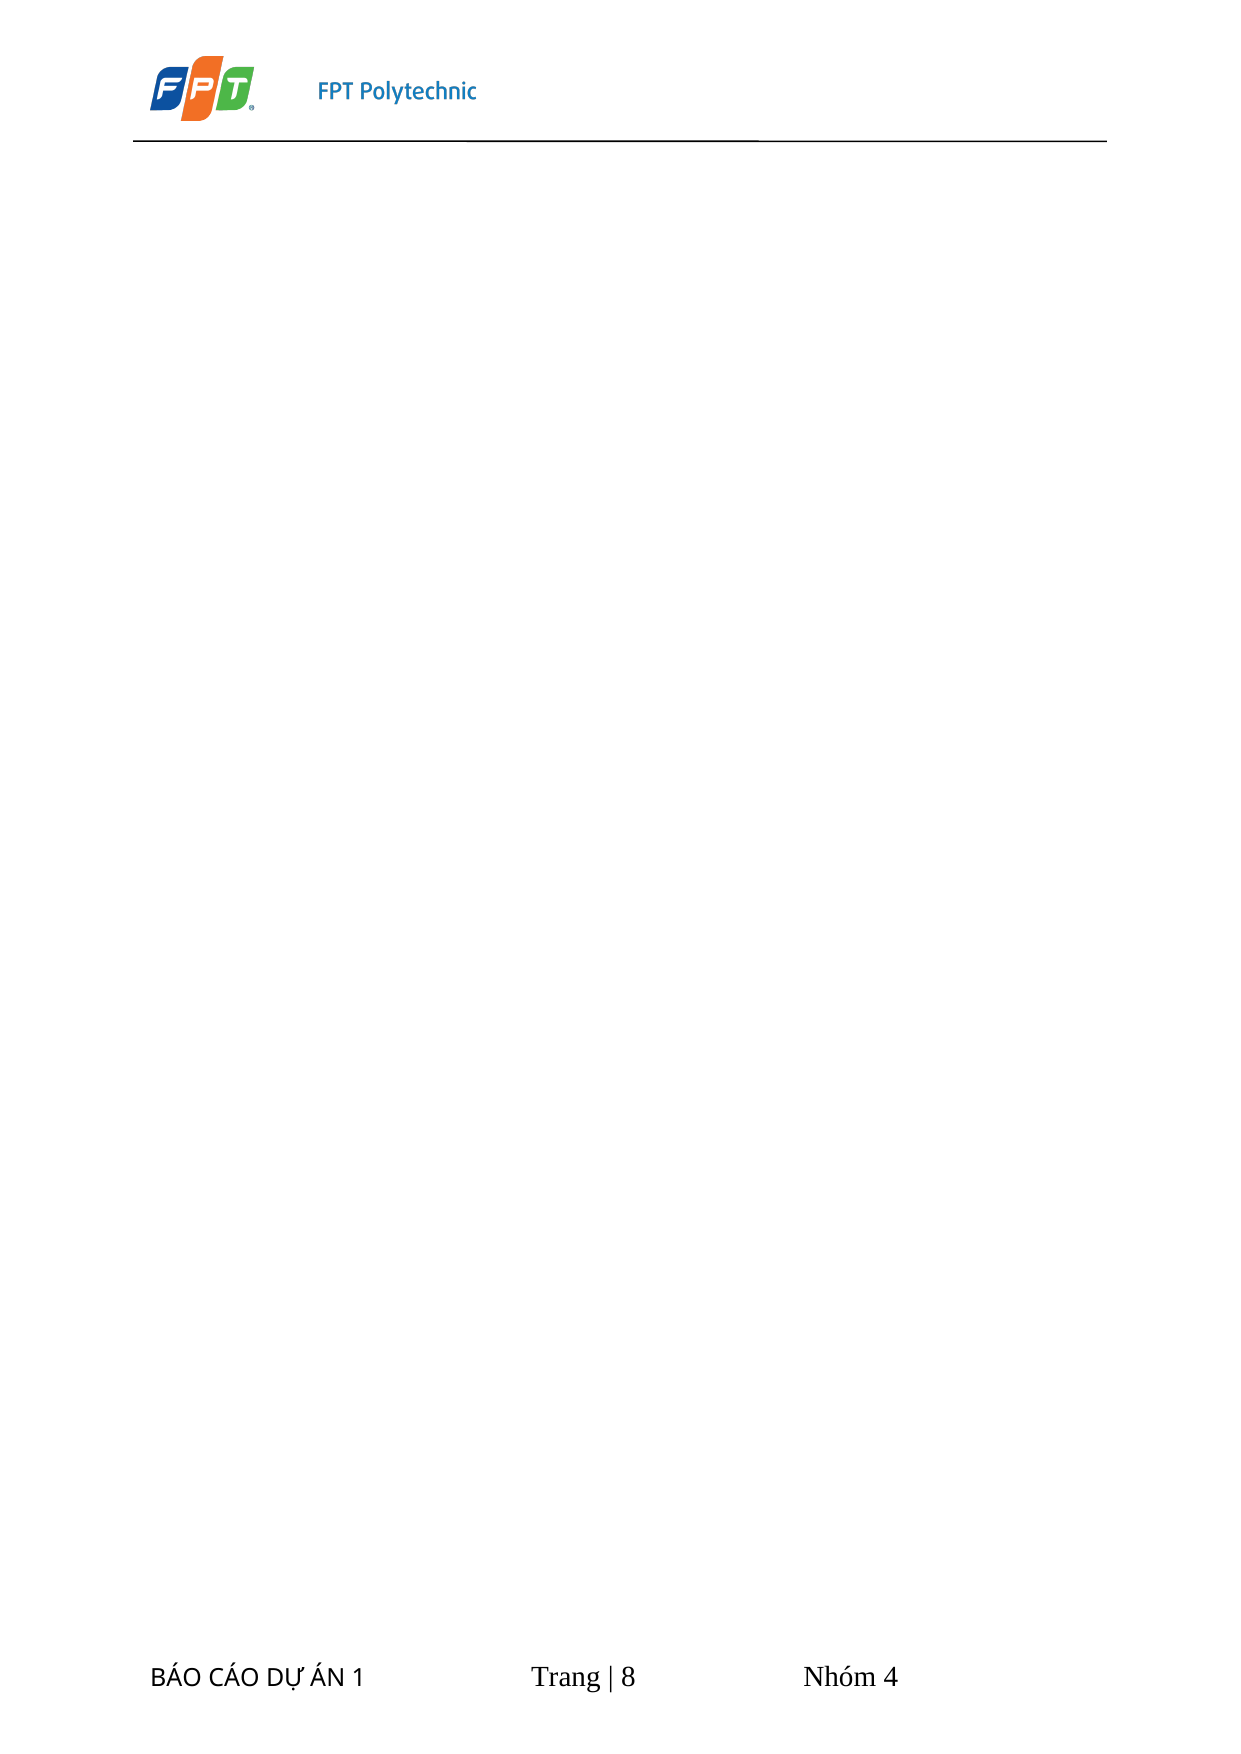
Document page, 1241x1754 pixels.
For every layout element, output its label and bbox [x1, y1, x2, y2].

picture [150, 56, 477, 121]
